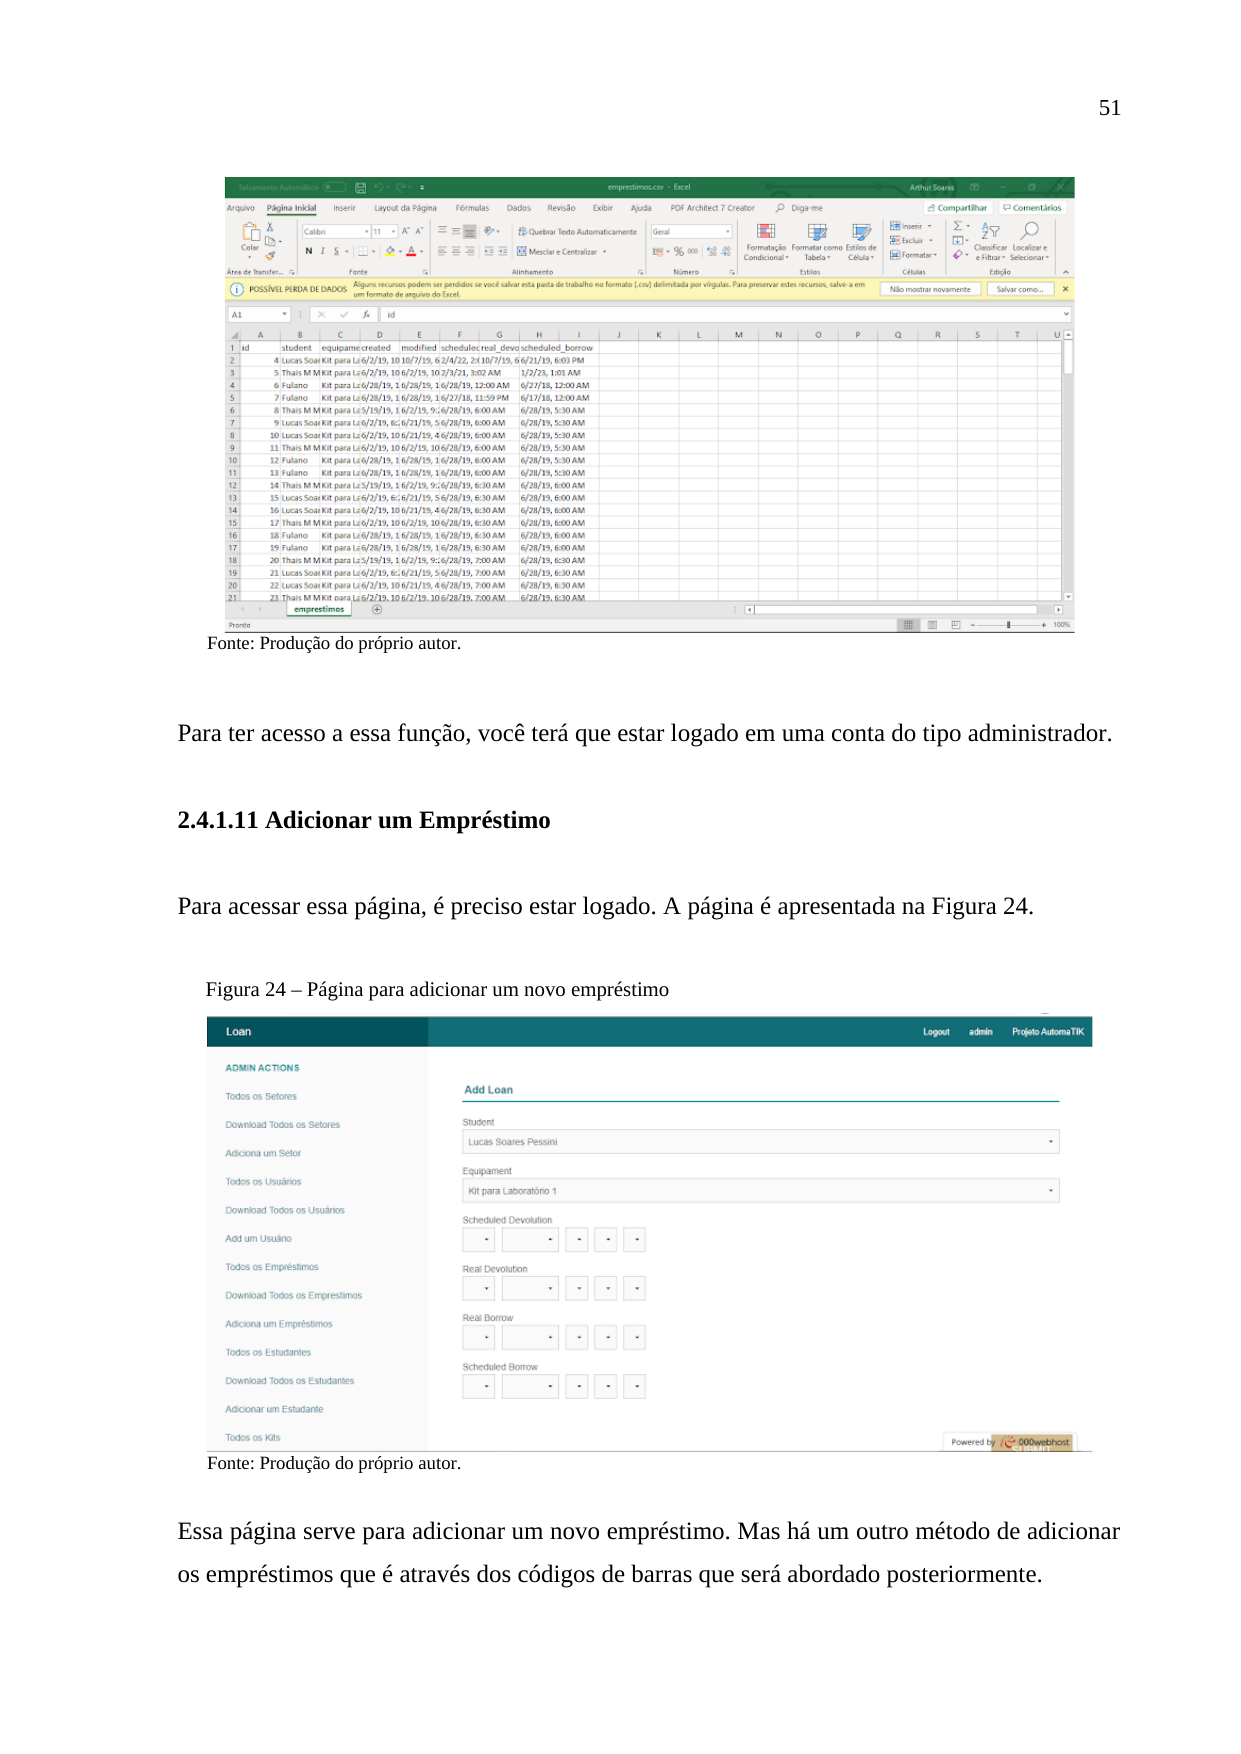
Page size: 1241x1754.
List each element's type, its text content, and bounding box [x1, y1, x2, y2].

text Essa página serve para adicionar um novo empréstimo. Mas há um outro método de adicionar os empréstimos que é através dos códigos de barras que será abordado posteriormente. [177, 1516, 1122, 1588]
text Fonte: Produção do próprio autor. [207, 632, 1122, 654]
text Para acessar essa página, é preciso estar logado. A página é apresentada na Figura 24. [177, 891, 1122, 920]
text Fonte: Produção do próprio autor. [207, 1452, 1122, 1473]
text Figura 24 – Página para adicionar um novo empréstimo [205, 977, 1122, 1001]
text Para ter acesso a essa função, você terá que estar logado em uma conta do tipo administrador. [177, 718, 1122, 747]
picture [207, 1013, 1093, 1452]
picture [224, 177, 1075, 633]
subtitle Adicionar um Empréstimo [177, 805, 1122, 833]
